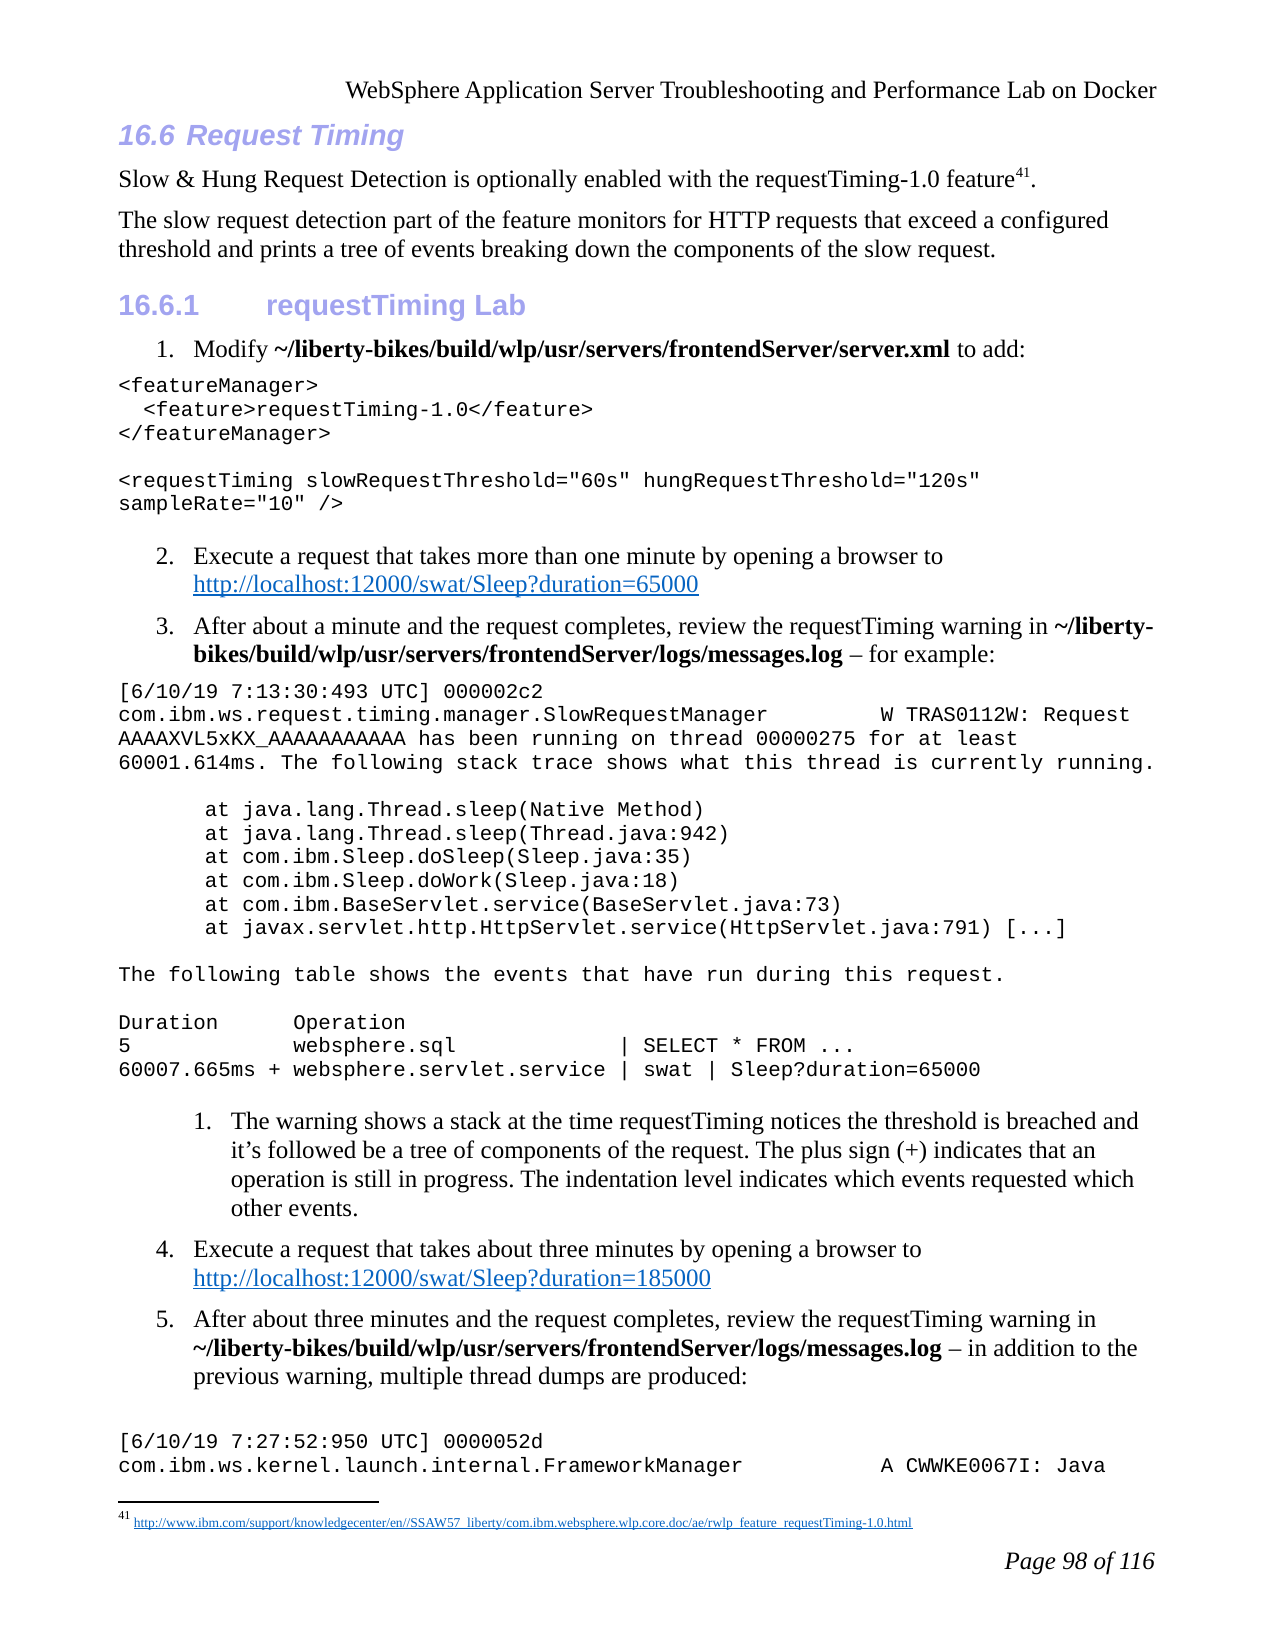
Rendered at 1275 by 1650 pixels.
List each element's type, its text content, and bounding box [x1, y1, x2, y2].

text at com.ibm.Sleep.doSleep(Sleep.java:35) [118, 846, 1157, 870]
text at javax.servlet.http.HttpServlet.service(HttpServlet.java:791) [...] [118, 917, 1157, 941]
list Modify ~/liberty-bikes/build/wlp/usr/servers/frontendServer/server.xml to add: [156, 334, 1157, 363]
text at com.ibm.Sleep.doWork(Sleep.java:18) [118, 870, 1157, 893]
subtitle requestTiming Lab [118, 288, 1157, 321]
text at com.ibm.BaseServlet.service(BaseServlet.java:73) [118, 893, 1157, 917]
text <featureManager> <feature>requestTiming-1.0</feature> </featureManager> <requestTiming slowRequestThreshold="60s" hungRequestThreshold="120s" sampleRate="10" /> [118, 375, 1157, 541]
text 60007.665ms + websphere.servlet.service | swat | Sleep?duration=65000 [118, 1059, 1157, 1106]
list Execute a request that takes about three minutes by opening a browser to http://localhost:12000/swat/Sleep?duration=185000 [156, 1234, 1157, 1291]
text The following table shows the events that have run during this request. [118, 964, 1157, 988]
text Duration Operation 5 websphere.sql | SELECT * FROM ... [118, 1012, 1157, 1059]
subtitle Request Timing [118, 118, 1157, 152]
text [6/10/19 7:13:30:493 UTC] 000002c2 com.ibm.ws.request.timing.manager.SlowRequestManager W TRAS0112W: Request AAAAXVL5xKX_AAAAAAAAAAA has been running on thread 00000275 for at least 60001.614ms. The following stack trace shows what this thread is currently running. [118, 681, 1157, 775]
text at java.lang.Thread.sleep(Native Method) [118, 799, 1157, 823]
list Execute a request that takes more than one minute by opening a browser to http://localhost:12000/swat/Sleep?duration=65000 [156, 541, 1157, 598]
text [118, 1431, 1157, 1479]
list After about a minute and the request completes, review the requestTiming warning in ~/liberty-bikes/build/wlp/usr/servers/frontendServer/logs/messages.log – for example: [156, 611, 1157, 668]
list After about three minutes and the request completes, review the requestTiming warning in ~/liberty-bikes/build/wlp/usr/servers/frontendServer/logs/messages.log – in addition to the previous warning, multiple thread dumps are produced: [156, 1304, 1157, 1419]
text at java.lang.Thread.sleep(Thread.java:942) [118, 823, 1157, 846]
list The warning shows a stack at the time requestTiming notices the threshold is breached and it’s followed be a tree of components of the request. The plus sign (+) indicates that an operation is still in progress. The indentation level indicates which events requested which other events. [193, 1106, 1157, 1221]
text The slow request detection part of the feature monitors for HTTP requests that exceed a configured threshold and prints a tree of events breaking down the components of the slow request. [118, 205, 1157, 263]
text Slow & Hung Request Detection is optionally enabled with the requestTiming-1.0 feature. [118, 164, 1157, 193]
